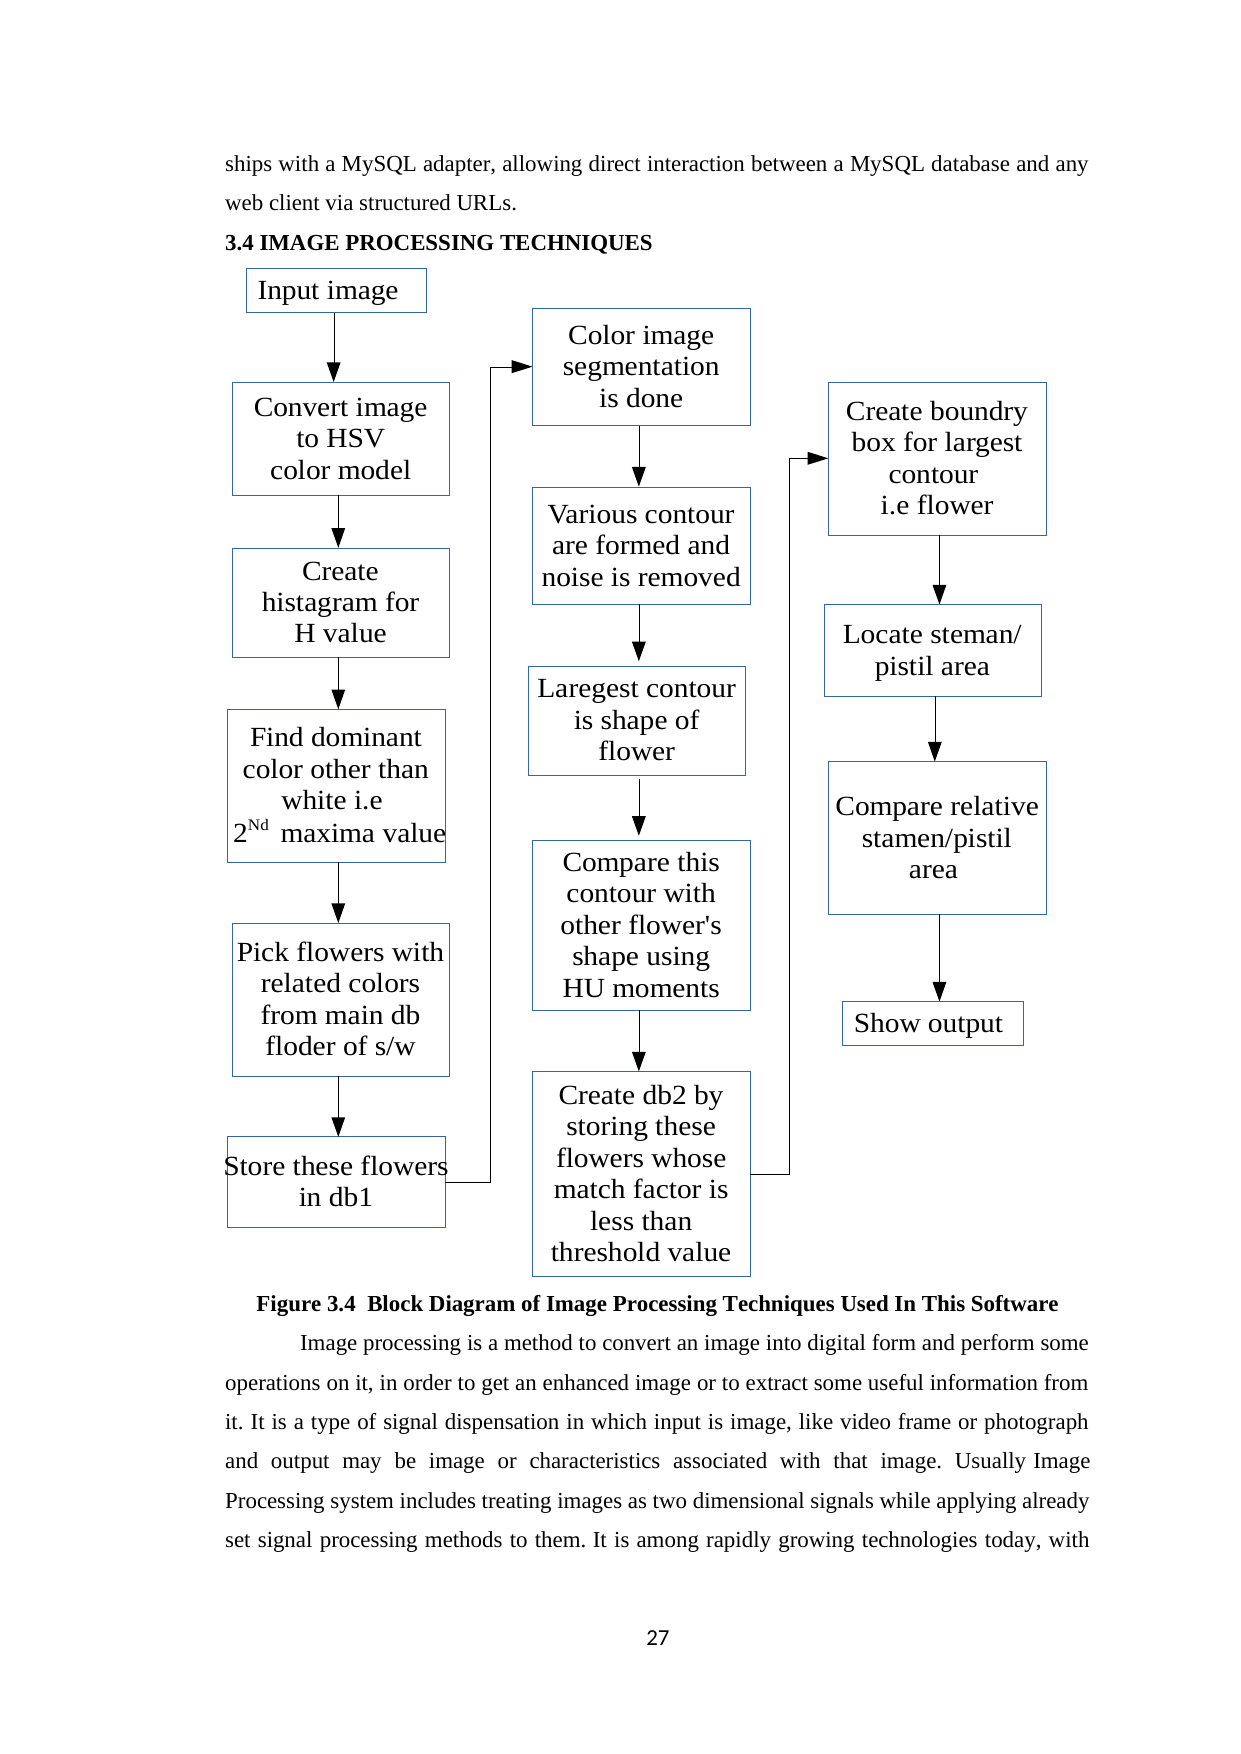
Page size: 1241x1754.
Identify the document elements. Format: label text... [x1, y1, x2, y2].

text Figure 3.4 Block Diagram of Image Processing Techniques Used In This Software [225, 1289, 1090, 1316]
text 3.4 IMAGE PROCESSING TECHNIQUES [225, 229, 1090, 255]
